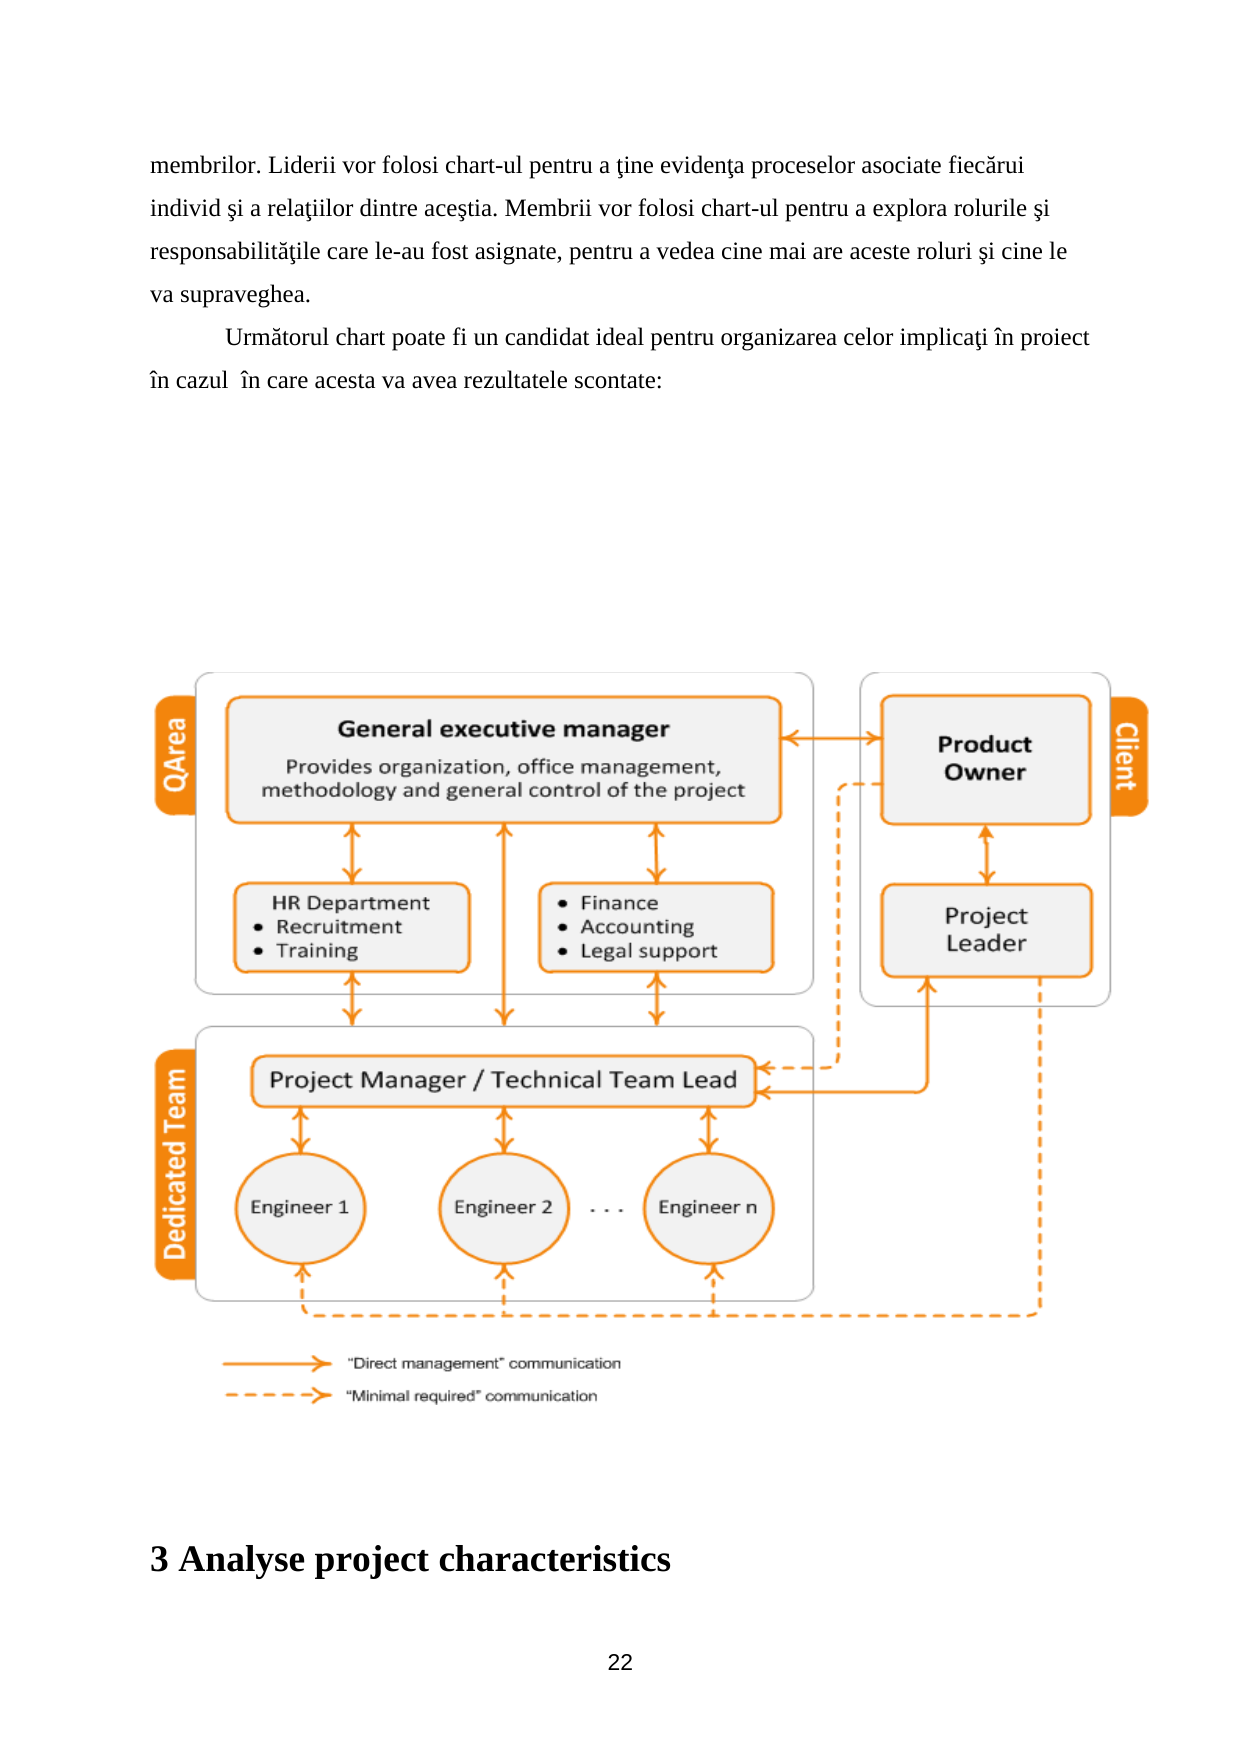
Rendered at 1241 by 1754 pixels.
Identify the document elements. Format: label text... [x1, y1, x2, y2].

picture [150, 672, 1152, 1405]
text Următorul chart poate fi un candidat ideal pentru organizarea celor implicaţi în proiect în cazul în care acesta va avea rezultatele scontate: [150, 322, 1090, 394]
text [150, 150, 1090, 308]
text 3 Analyse project characteristics [150, 1536, 1090, 1579]
